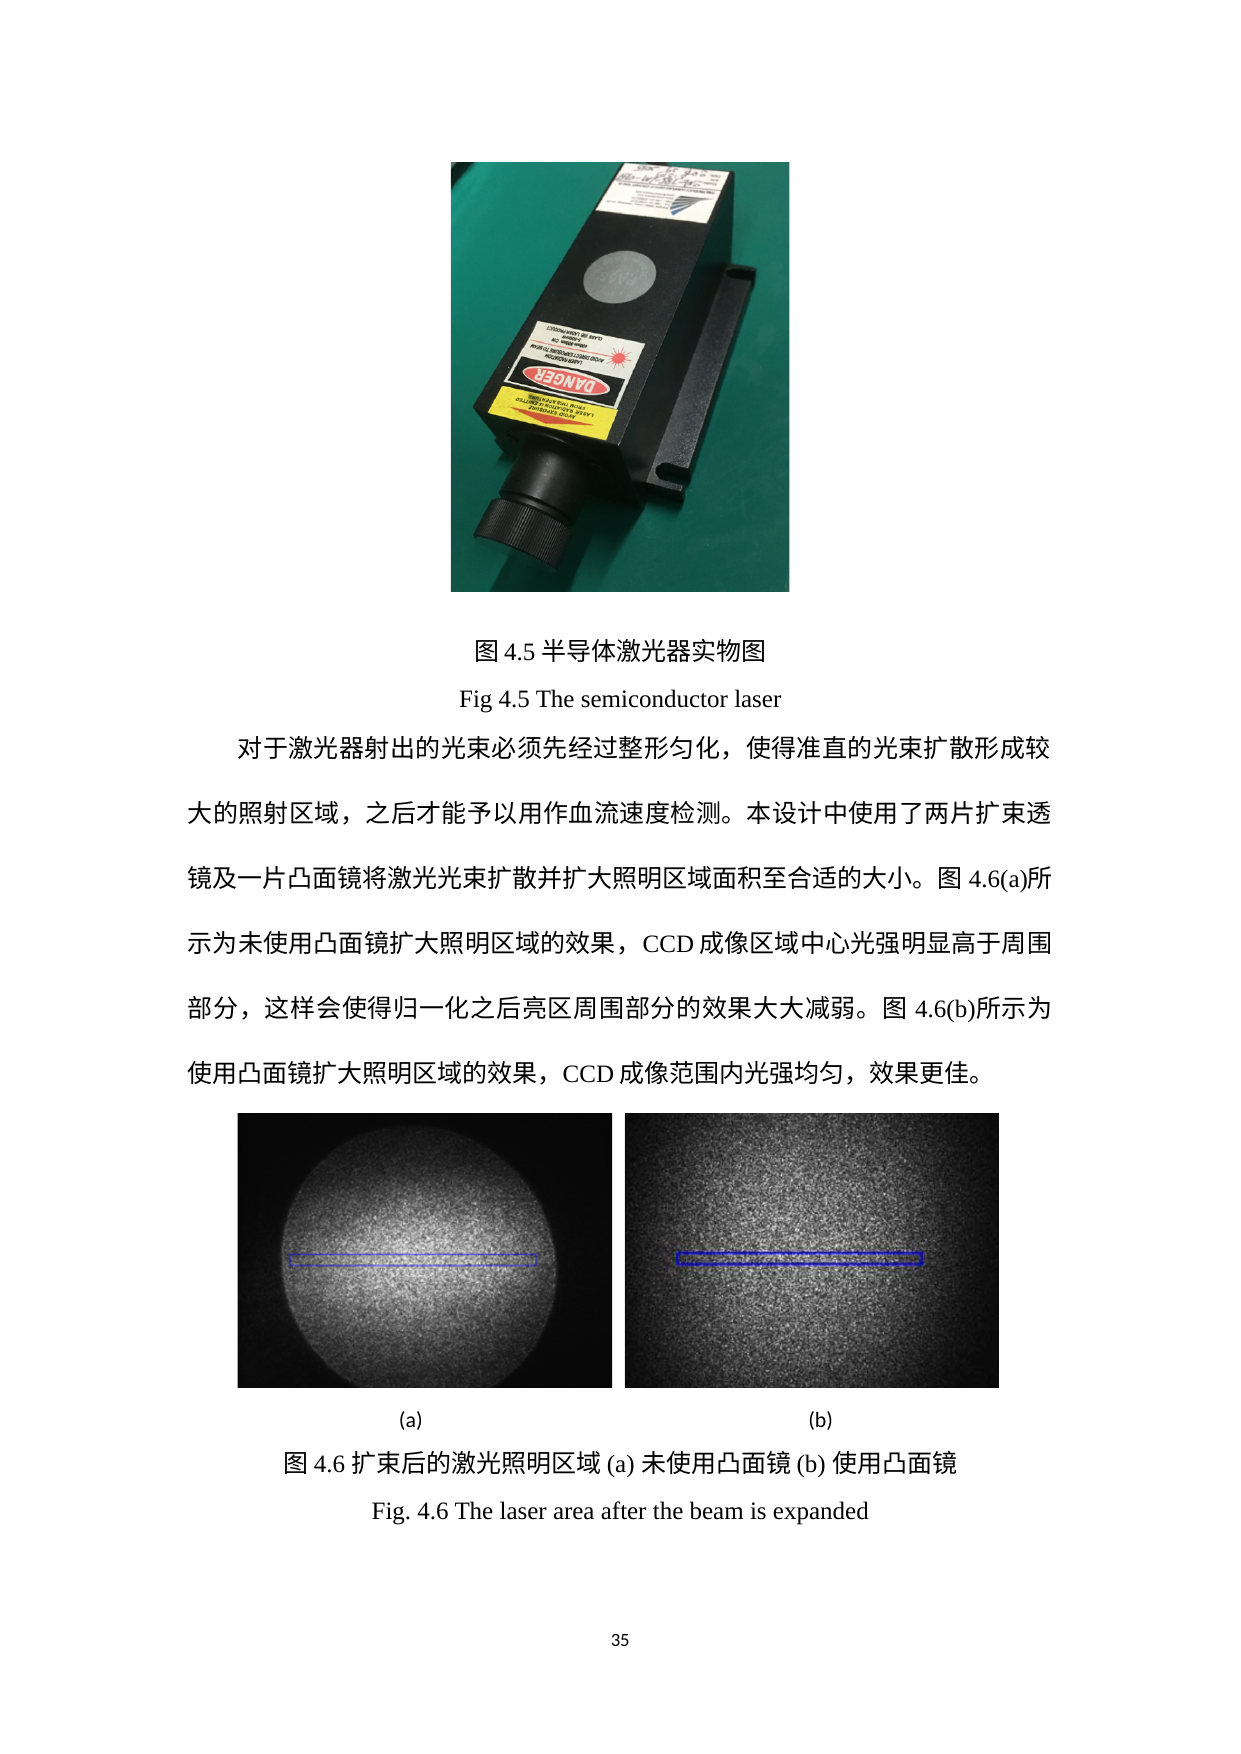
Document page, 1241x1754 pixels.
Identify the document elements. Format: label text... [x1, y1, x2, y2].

picture [450, 162, 790, 592]
text 图4.6 扩束后的激光照明区域 (a) 未使用凸面镜 (b) 使用凸面镜 [187, 1429, 1053, 1494]
picture [624, 1113, 999, 1388]
text 图4.5 半导体激光器实物图 [187, 617, 1053, 682]
text Fig 4.5 The semiconductor laser [187, 682, 1053, 714]
picture [237, 1113, 613, 1388]
text 对于激光器射出的光束必须先经过整形匀化，使得准直的光束扩散形成较大的照射区域，之后才能予以用作血流速度检测。本设计中使用了两片扩束透镜及一片凸面镜将激光光束扩散并扩大照明区域面积至合适的大小。图4.6(a)所示为未使用凸面镜扩大照明区域的效果，CCD成像区域中心光强明显高于周围部分，这样会使得归一化之后亮区周围部分的效果大大减弱。图4.6(b)所示为使用凸面镜扩大照明区域的效果，CCD成像范围内光强均匀，效果更佳。 [187, 714, 1053, 1104]
text Fig. 4.6 The laser area after the beam is expanded [187, 1494, 1053, 1527]
